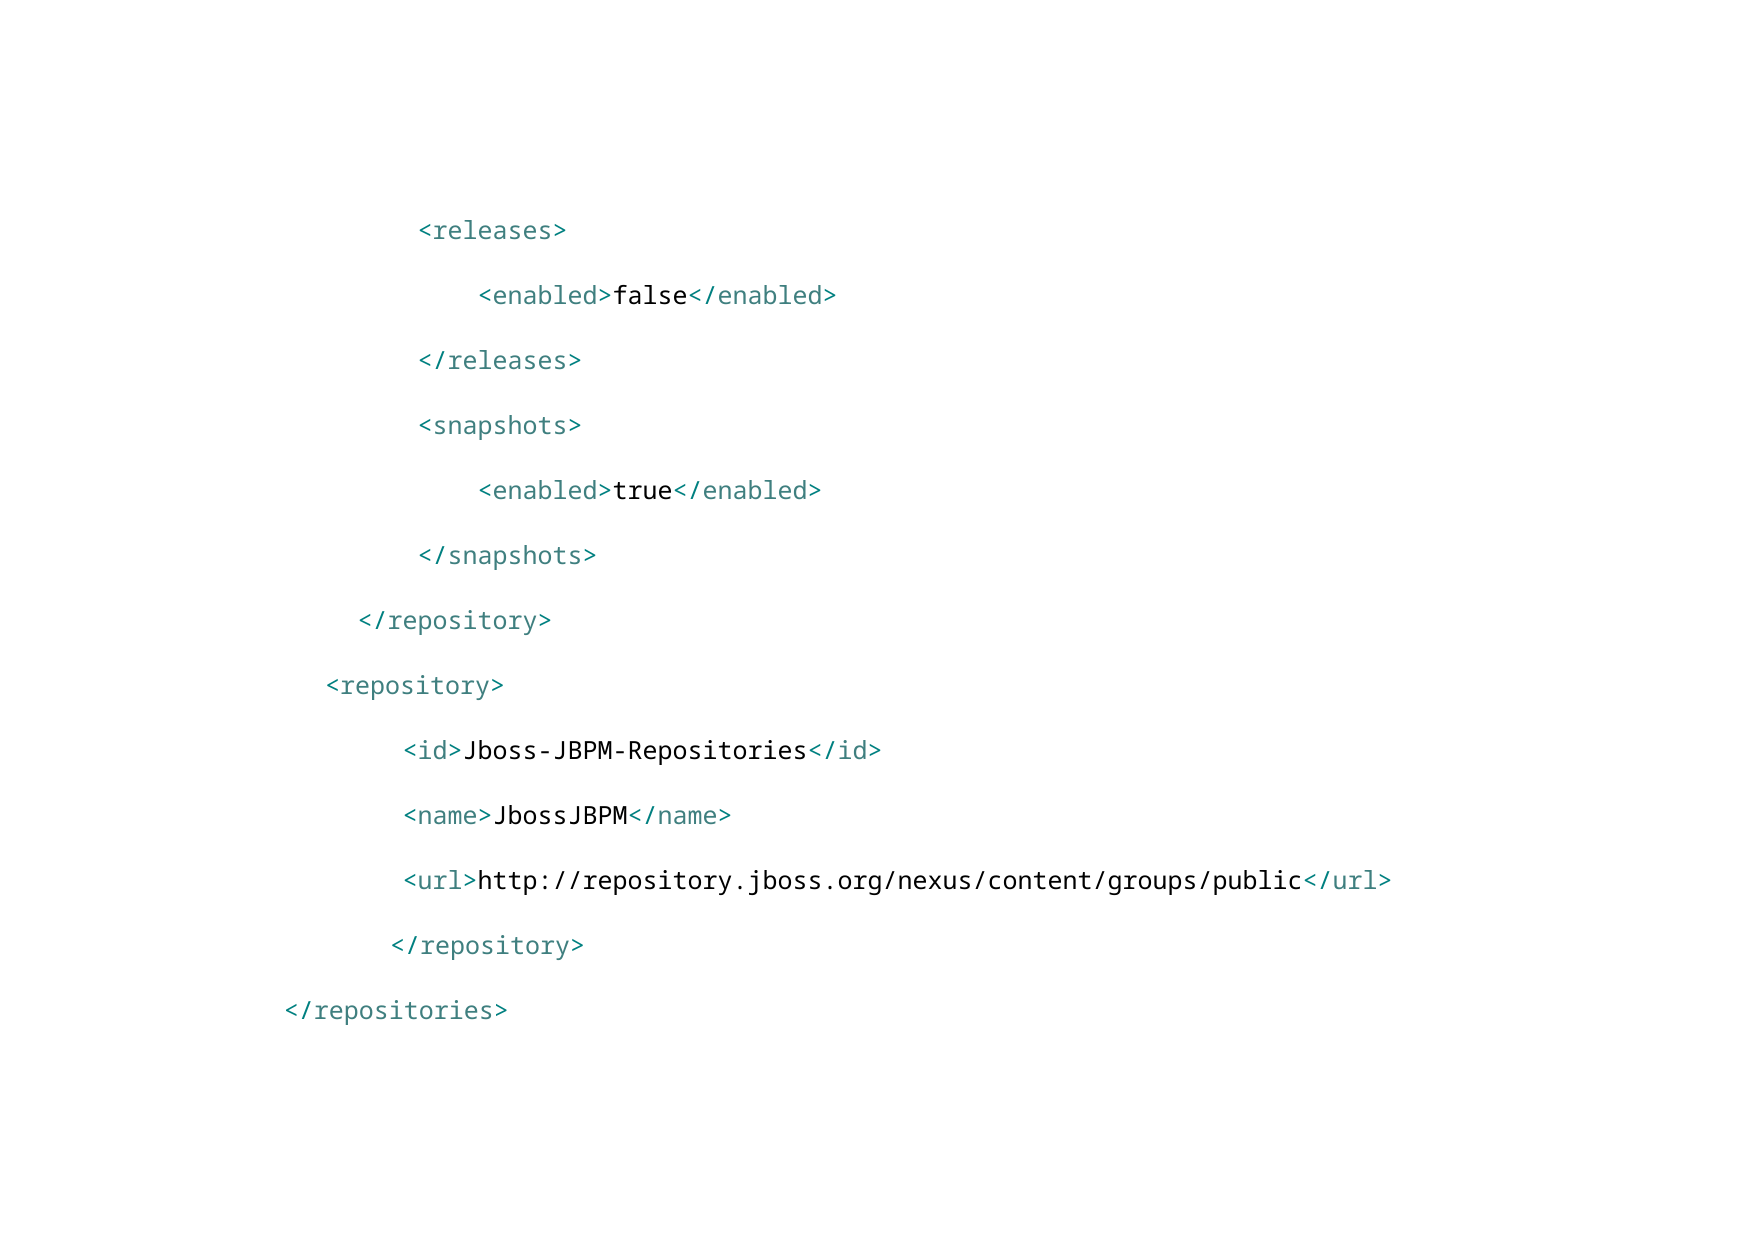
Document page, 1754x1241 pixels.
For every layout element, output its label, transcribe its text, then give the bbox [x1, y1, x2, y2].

text <url>http://repository.jboss.org/nexus/content/groups/public</url> [150, 848, 1704, 913]
text </snapshots> [150, 523, 1704, 588]
text <id>Jboss-JBPM-Repositories</id> [150, 718, 1704, 783]
text </repository> [150, 913, 1704, 978]
text <enabled>true</enabled> [150, 458, 1704, 523]
text </repository> [150, 588, 1704, 653]
text </releases> [150, 328, 1704, 393]
text <releases> [150, 198, 1704, 263]
text <name>JbossJBPM</name> [150, 783, 1704, 848]
text <enabled>false</enabled> [150, 263, 1704, 328]
text <repository> [150, 653, 1704, 718]
text <snapshots> [150, 393, 1704, 458]
text </repositories> [150, 978, 1704, 1043]
